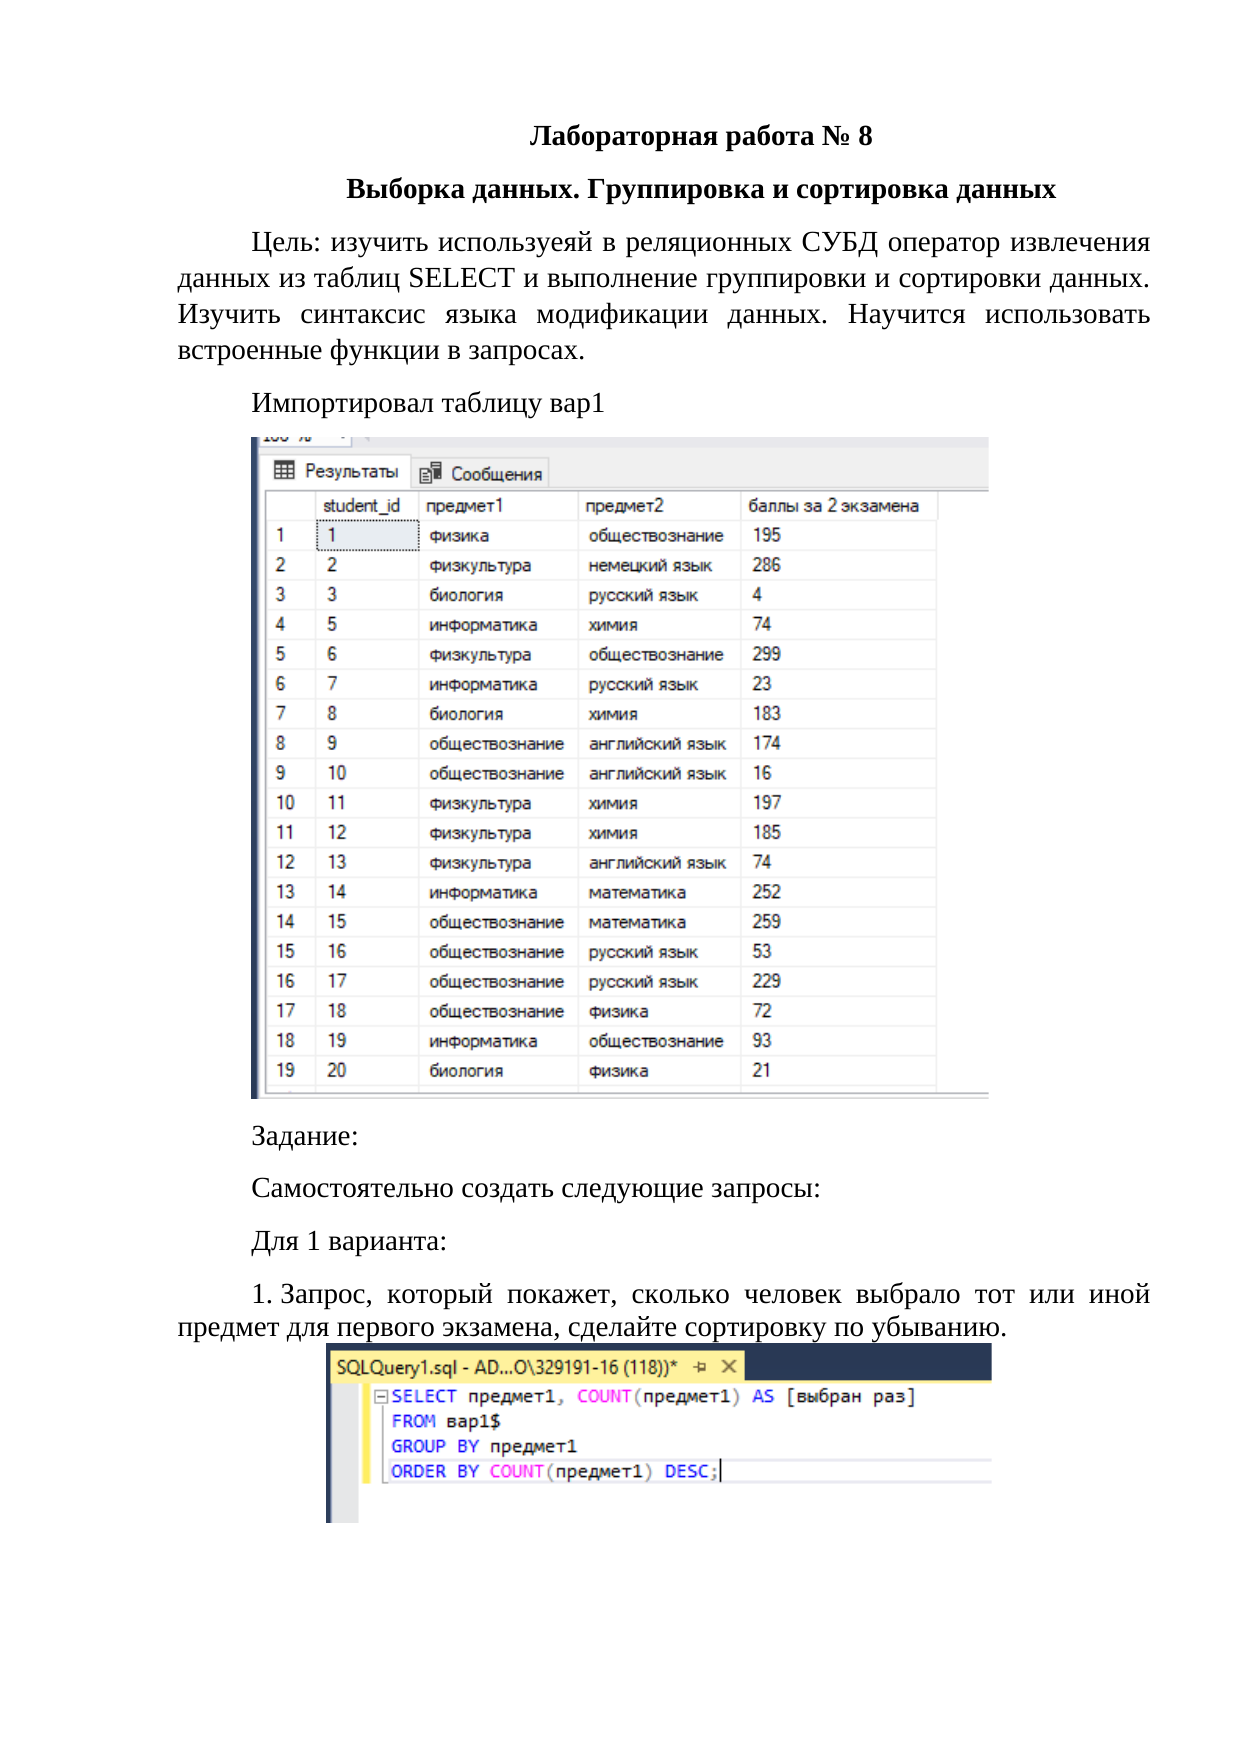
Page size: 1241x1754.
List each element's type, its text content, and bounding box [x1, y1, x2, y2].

text Самостоятельно создать следующие запросы: [177, 1170, 1152, 1204]
text Задание: [177, 1118, 1152, 1151]
list Запрос, который покажет, сколько человек выбрало тот или иной предмет для первого экзамена, сделайте сортировку по убыванию. [177, 1276, 1152, 1343]
text Цель: изучить используеяй в реляционных СУБД оператор извлечения данных из таблиц SELECT и выполнение группировки и сортировки данных. Изучить синтаксис языка модификации данных. Научится использовать встроенные функции в запросах. [177, 224, 1152, 366]
text Лабораторная работа № 8 [177, 118, 1152, 152]
text Для 1 варианта: [177, 1223, 1152, 1257]
text Выборка данных. Группировка и сортировка данных [177, 171, 1152, 204]
picture [326, 1343, 992, 1523]
picture [251, 437, 989, 1099]
text Импортировал таблицу вар1 [177, 385, 1152, 418]
